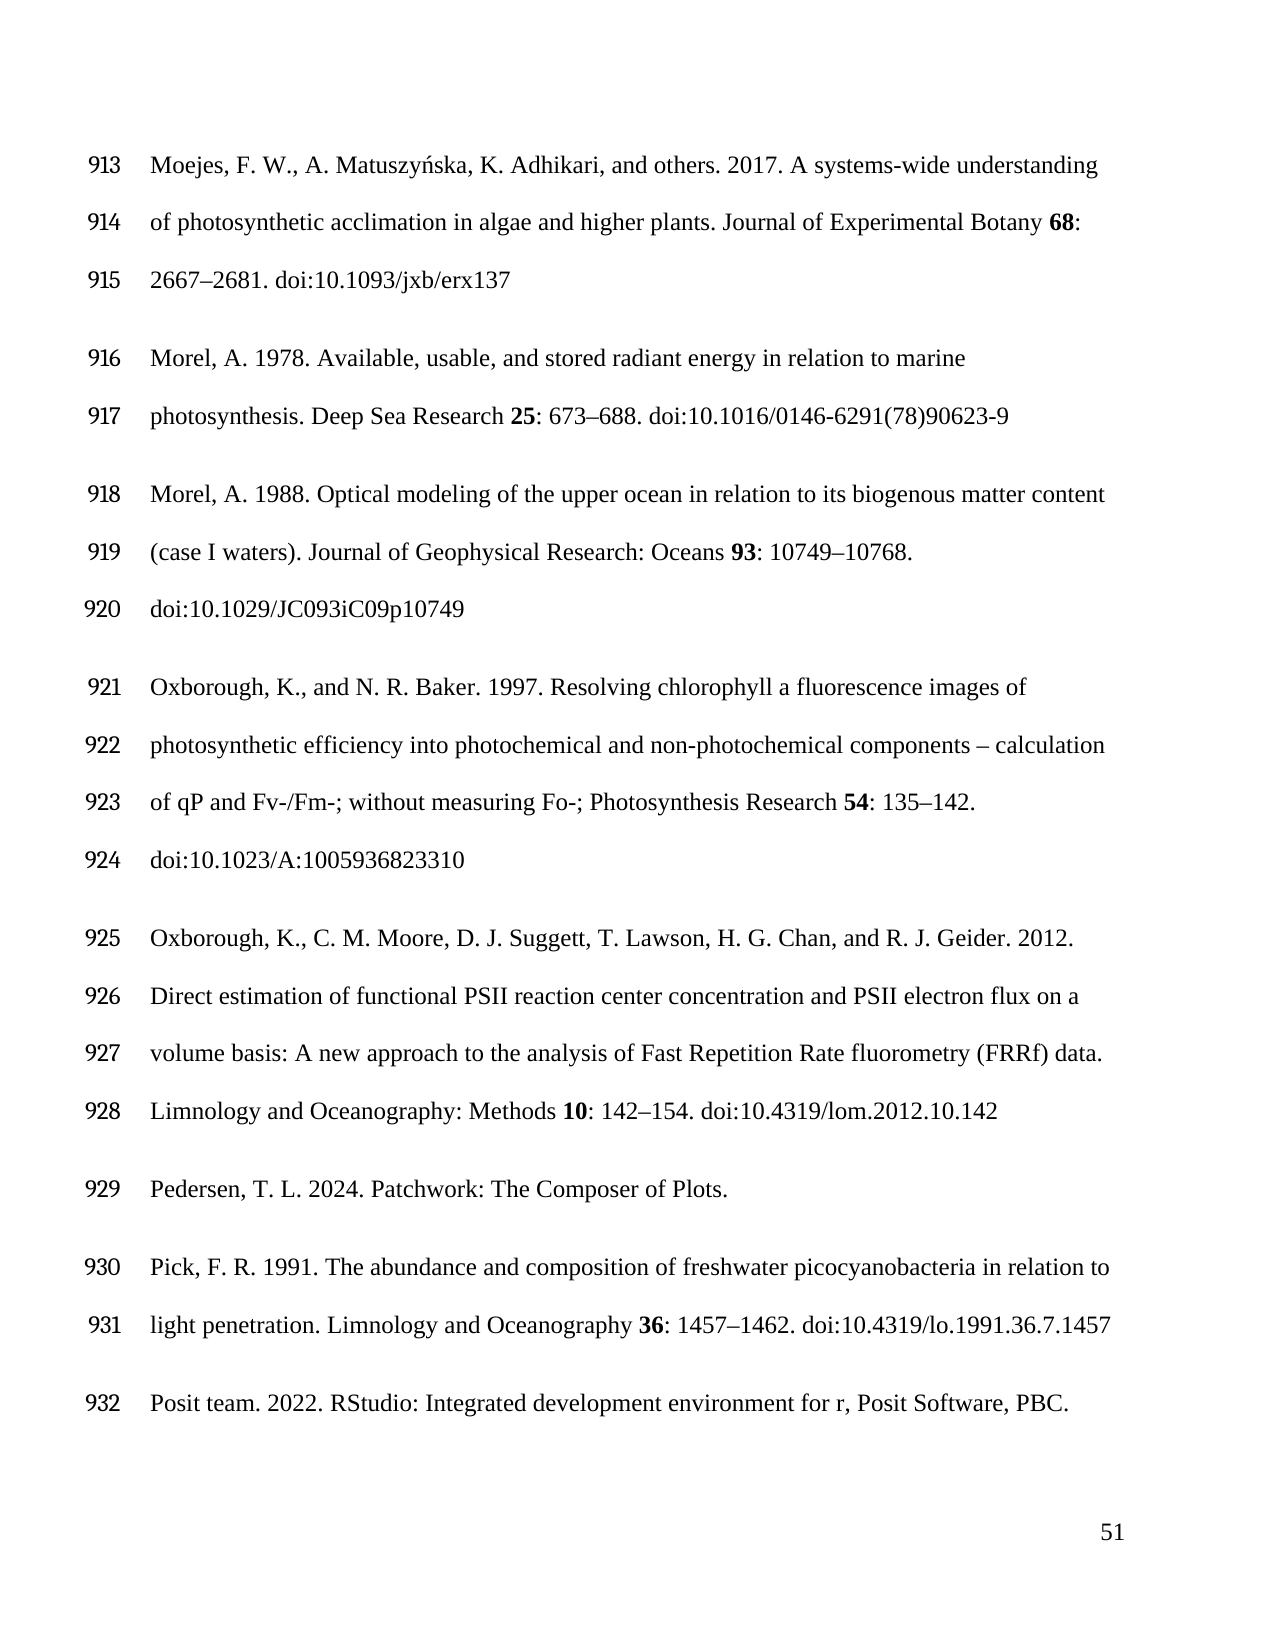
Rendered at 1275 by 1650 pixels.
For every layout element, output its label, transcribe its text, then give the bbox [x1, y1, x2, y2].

text Morel, A. 1988. Optical modeling of the upper ocean in relation to its biogenous matter content (case I waters). Journal of Geophysical Research: Oceans 93: 10749–10768. doi:10.1029/JC093iC09p10749 [150, 479, 1125, 623]
text Oxborough, K., C. M. Moore, D. J. Suggett, T. Lawson, H. G. Chan, and R. J. Geider. 2012. Direct estimation of functional PSII reaction center concentration and PSII electron flux on a volume basis: A new approach to the analysis of Fast Repetition Rate fluorometry (FRRf) data. Limnology and Oceanography: Methods 10: 142–154. doi:10.4319/lom.2012.10.142 [150, 923, 1125, 1124]
text Posit team. 2022. RStudio: Integrated development environment for r, Posit Software, PBC. [150, 1388, 1125, 1417]
text Moejes, F. W., A. Matuszyńska, K. Adhikari, and others. 2017. A systems-wide understanding of photosynthetic acclimation in algae and higher plants. Journal of Experimental Botany 68: 2667–2681. doi:10.1093/jxb/erx137 [150, 150, 1125, 294]
text Pedersen, T. L. 2024. Patchwork: The Composer of Plots. [150, 1174, 1125, 1203]
text Morel, A. 1978. Available, usable, and stored radiant energy in relation to marine photosynthesis. Deep Sea Research 25: 673–688. doi:10.1016/0146-6291(78)90623-9 [150, 343, 1125, 429]
text Pick, F. R. 1991. The abundance and composition of freshwater picocyanobacteria in relation to light penetration. Limnology and Oceanography 36: 1457–1462. doi:10.4319/lo.1991.36.7.1457 [150, 1252, 1125, 1339]
text Oxborough, K., and N. R. Baker. 1997. Resolving chlorophyll a fluorescence images of photosynthetic efficiency into photochemical and non-photochemical components – calculation of qP and Fv-/Fm-; without measuring Fo-; Photosynthesis Research 54: 135–142. doi:10.1023/A:1005936823310 [150, 672, 1125, 874]
